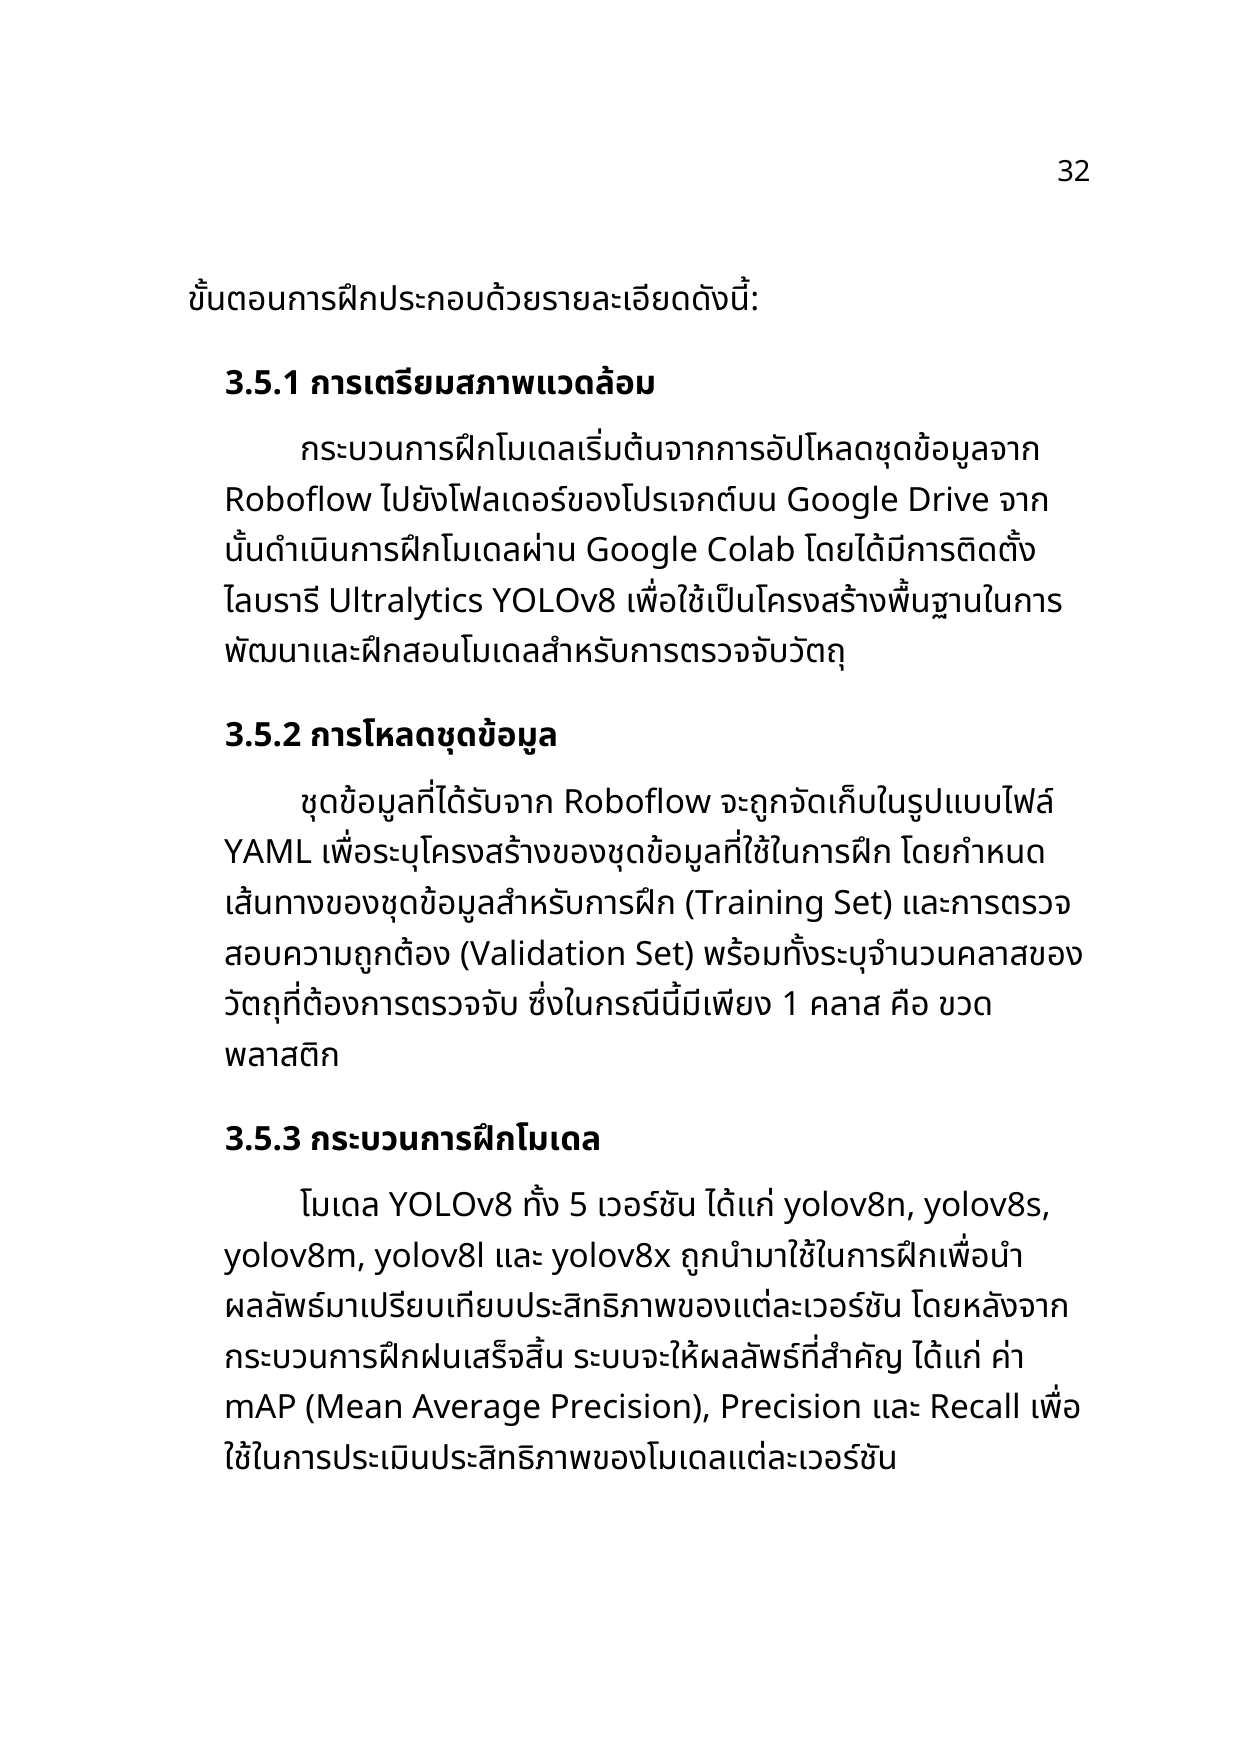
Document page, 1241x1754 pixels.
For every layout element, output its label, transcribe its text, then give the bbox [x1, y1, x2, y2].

text ชุดข้อมูลที่ได้รับจาก Roboflow จะถูกจัดเก็บในรูปแบบไฟล์ YAML เพื่อระบุโครงสร้างของชุดข้อมูลที่ใช้ในการฝึก โดยกำหนดเส้นทางของชุดข้อมูลสำหรับการฝึก (Training Set) และการตรวจสอบความถูกต้อง (Validation Set) พร้อมทั้งระบุจำนวนคลาสของวัตถุที่ต้องการตรวจจับ ซึ่งในกรณีนี้มีเพียง 1 คลาส คือ ขวดพลาสติก [150, 778, 1090, 1081]
text กระบวนการฝึกโมเดลเริ่มต้นจากการอัปโหลดชุดข้อมูลจาก Roboflow ไปยังโฟลเดอร์ของโปรเจกต์บน Google Drive จากนั้นดำเนินการฝึกโมเดลผ่าน Google Colab โดยได้มีการติดตั้งไลบรารี Ultralytics YOLOv8 เพื่อใช้เป็นโครงสร้างพื้นฐานในการพัฒนาและฝึกสอนโมเดลสำหรับการตรวจจับวัตถุ [150, 425, 1090, 678]
subtitle 3.5.2 การโหลดชุดข้อมูล [150, 711, 1090, 762]
text โมเดล YOLOv8 ทั้ง 5 เวอร์ชัน ได้แก่ yolov8n, yolov8s, yolov8m, yolov8l และ yolov8x ถูกนำมาใช้ในการฝึกเพื่อนำผลลัพธ์มาเปรียบเทียบประสิทธิภาพของแต่ละเวอร์ชัน โดยหลังจากกระบวนการฝึกฝนเสร็จสิ้น ระบบจะให้ผลลัพธ์ที่สำคัญ ได้แก่ ค่า mAP (Mean Average Precision), Precision และ Recall เพื่อใช้ในการประเมินประสิทธิภาพของโมเดลแต่ละเวอร์ชัน [150, 1181, 1090, 1484]
subtitle 3.5.1 การเตรียมสภาพแวดล้อม [150, 359, 1090, 409]
subtitle 3.5.3 กระบวนการฝึกโมเดล [150, 1114, 1090, 1165]
list ขั้นตอนการฝึกประกอบด้วยรายละเอียดดังนี้: [187, 275, 1090, 325]
